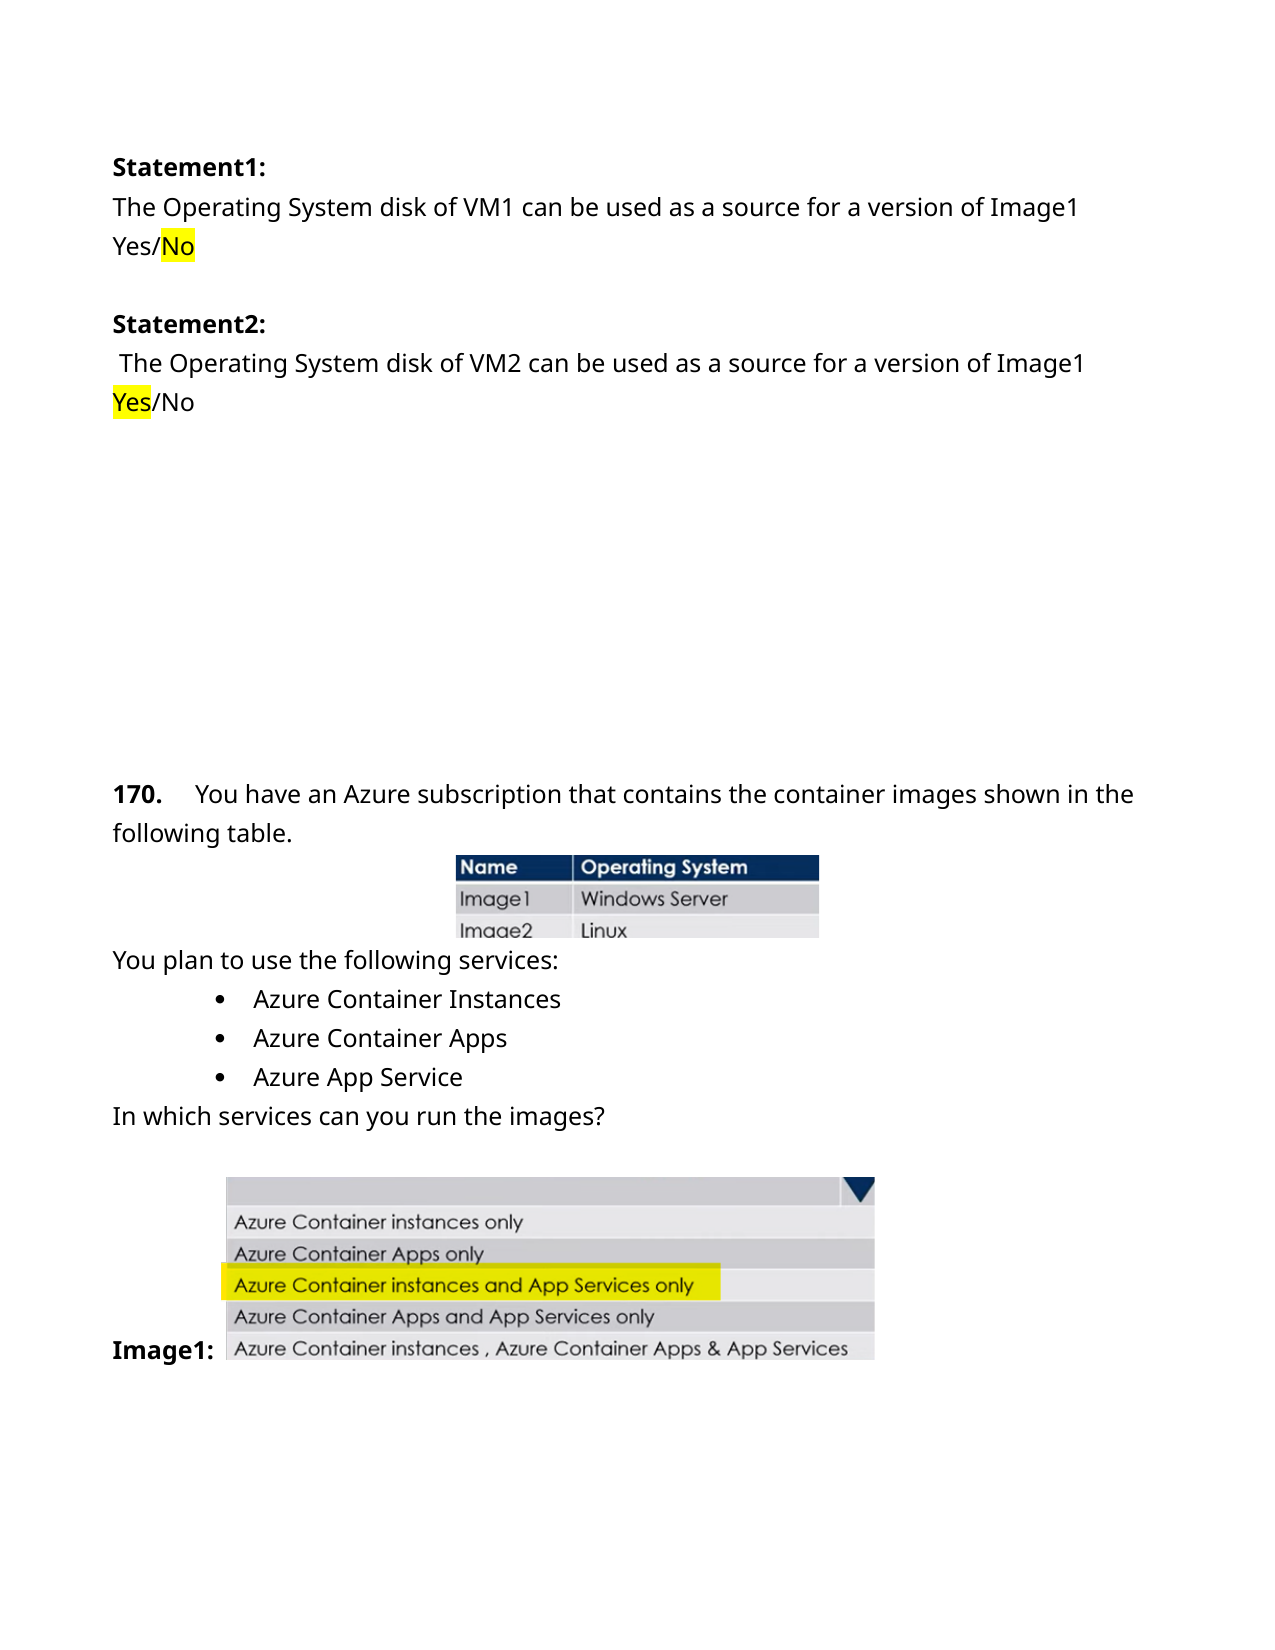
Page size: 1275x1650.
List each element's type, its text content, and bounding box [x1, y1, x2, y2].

text The Operating System disk of VM1 can be used as a source for a version of Image1 Yes/No [112, 189, 1162, 262]
text 170. You have an Azure subscription that contains the container images shown in the following table. [112, 777, 1162, 850]
text You plan to use the following services: [112, 942, 1162, 976]
picture [220, 1177, 875, 1360]
picture [455, 855, 820, 938]
text The Operating System disk of VM2 can be used as a source for a version of Image1 Yes/No [112, 346, 1162, 419]
list Azure App Service [216, 1060, 1162, 1094]
text In which services can you run the images? [112, 1099, 1162, 1133]
list Azure Container Apps [216, 1021, 1162, 1055]
list Azure Container Instances [216, 982, 1162, 1016]
text Statement1: [112, 150, 1162, 184]
text Statement2: [112, 307, 1162, 341]
